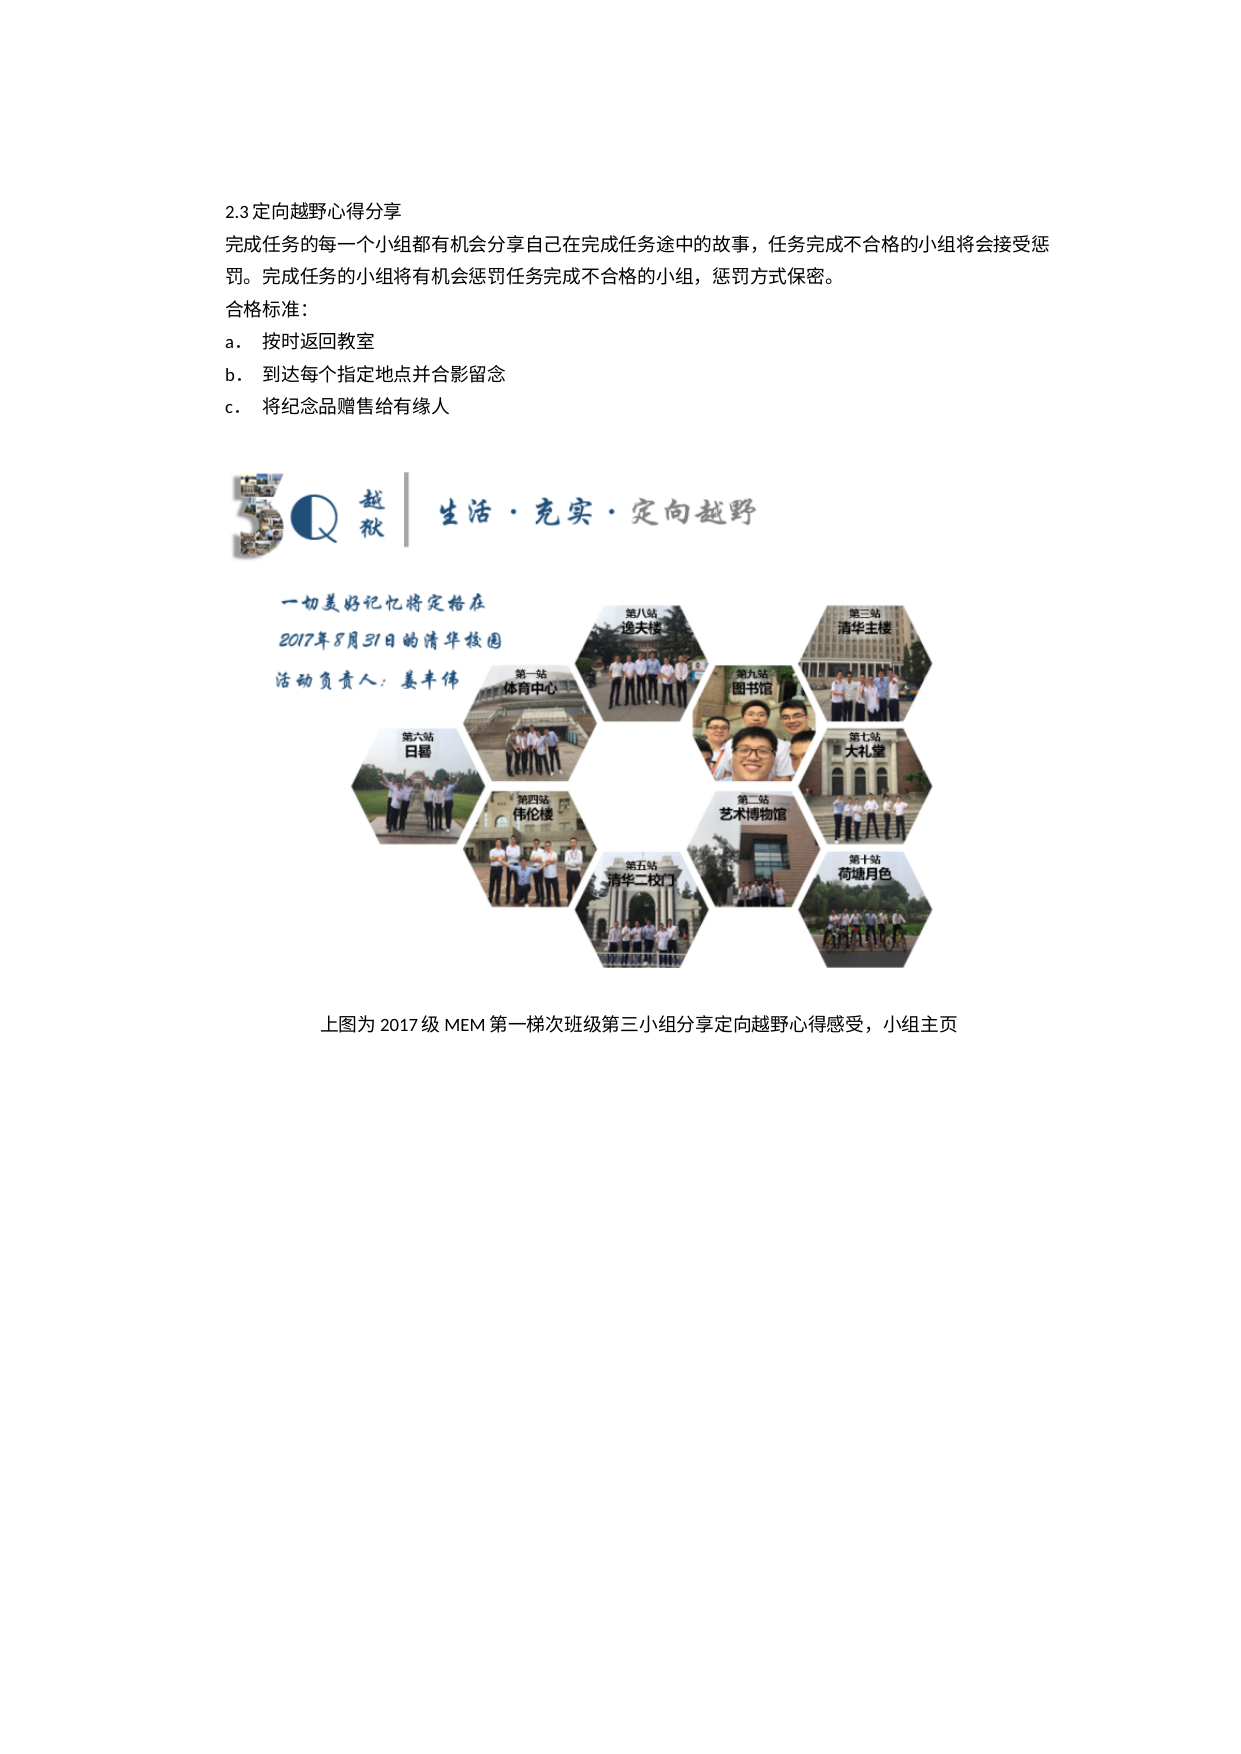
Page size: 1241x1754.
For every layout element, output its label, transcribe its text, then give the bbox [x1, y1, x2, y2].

list 2.3定向越野心得分享 [225, 194, 1053, 227]
list 合格标准： [225, 292, 1053, 324]
list 到达每个指定地点并合影留念 [225, 357, 1053, 389]
list 完成任务的每一个小组都有机会分享自己在完成任务途中的故事，任务完成不合格的小组将会接受惩罚。完成任务的小组将有机会惩罚任务完成不合格的小组，惩罚方式保密。 [225, 227, 1053, 292]
list 上图为2017级MEM第一梯次班级第三小组分享定向越野心得感受，小组主页 [225, 1007, 1053, 1039]
list 将纪念品赠售给有缘人 [225, 389, 1053, 422]
list 按时返回教室 [225, 324, 1053, 357]
picture [225, 454, 967, 999]
